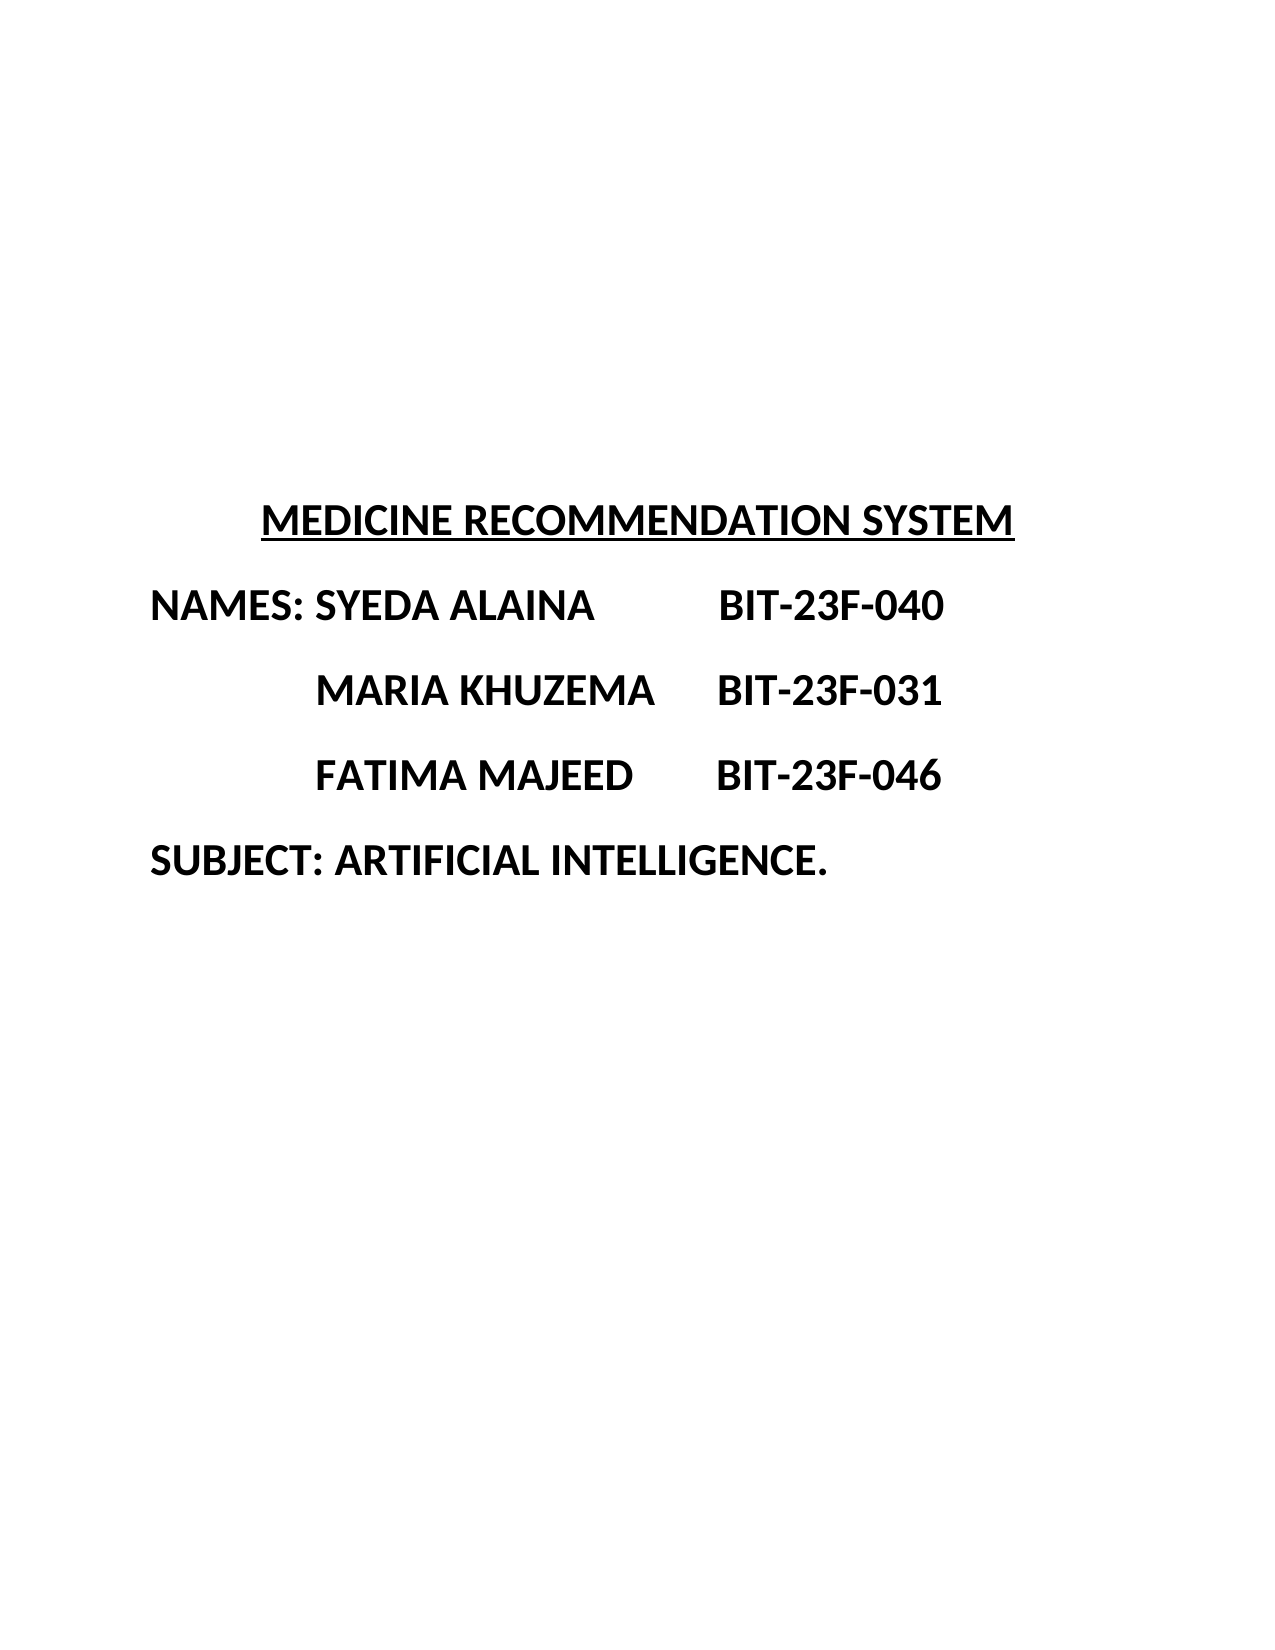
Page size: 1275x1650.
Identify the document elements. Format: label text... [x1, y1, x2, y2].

text FATIMA MAJEED BIT-23F-046 [150, 746, 1125, 802]
text NAMES: SYEDA ALAINA BIT-23F-040 [150, 576, 1125, 631]
text MEDICINE RECOMMENDATION SYSTEM [150, 490, 1125, 546]
text MARIA KHUZEMA BIT-23F-031 [150, 661, 1125, 717]
text SUBJECT: ARTIFICIAL INTELLIGENCE. [150, 831, 1125, 887]
